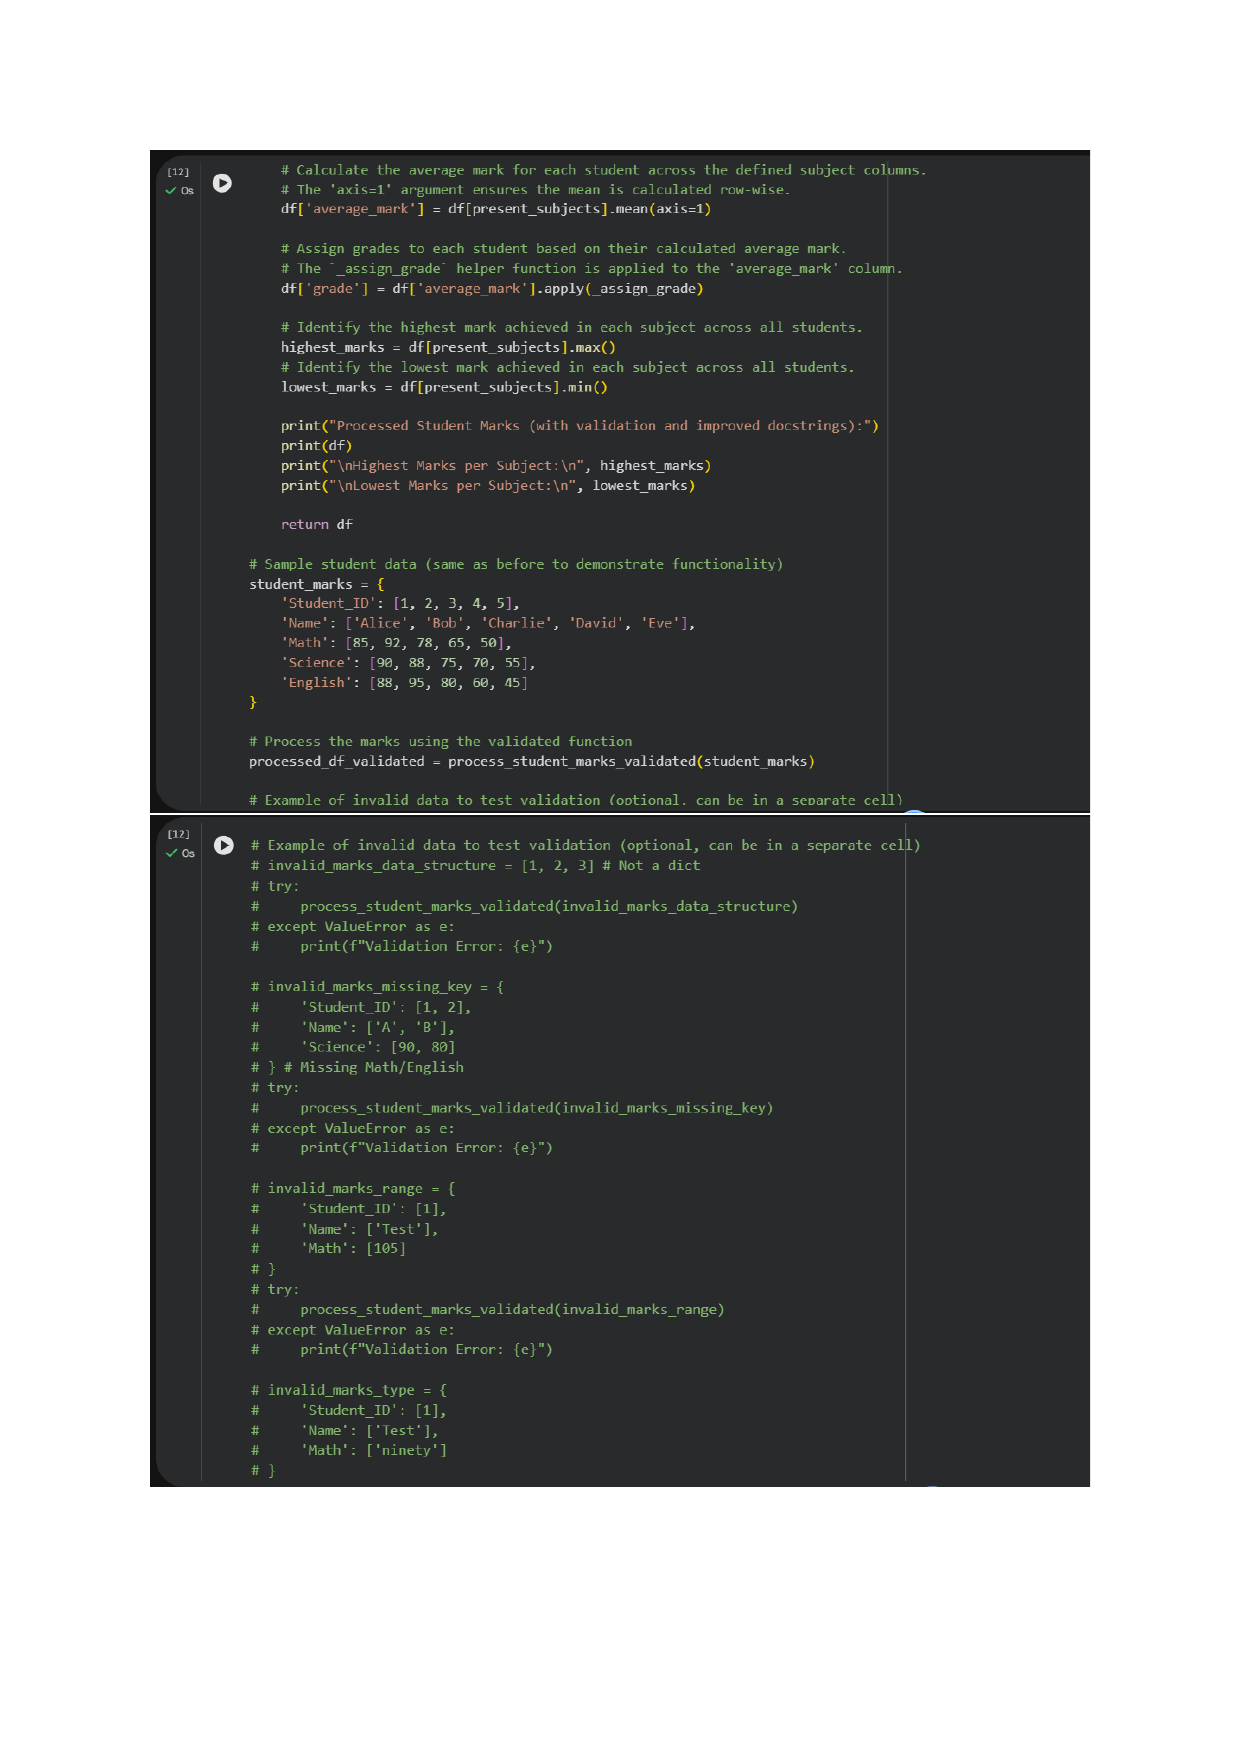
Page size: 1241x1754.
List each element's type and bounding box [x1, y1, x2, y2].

picture [150, 815, 1091, 1487]
picture [150, 150, 1091, 813]
